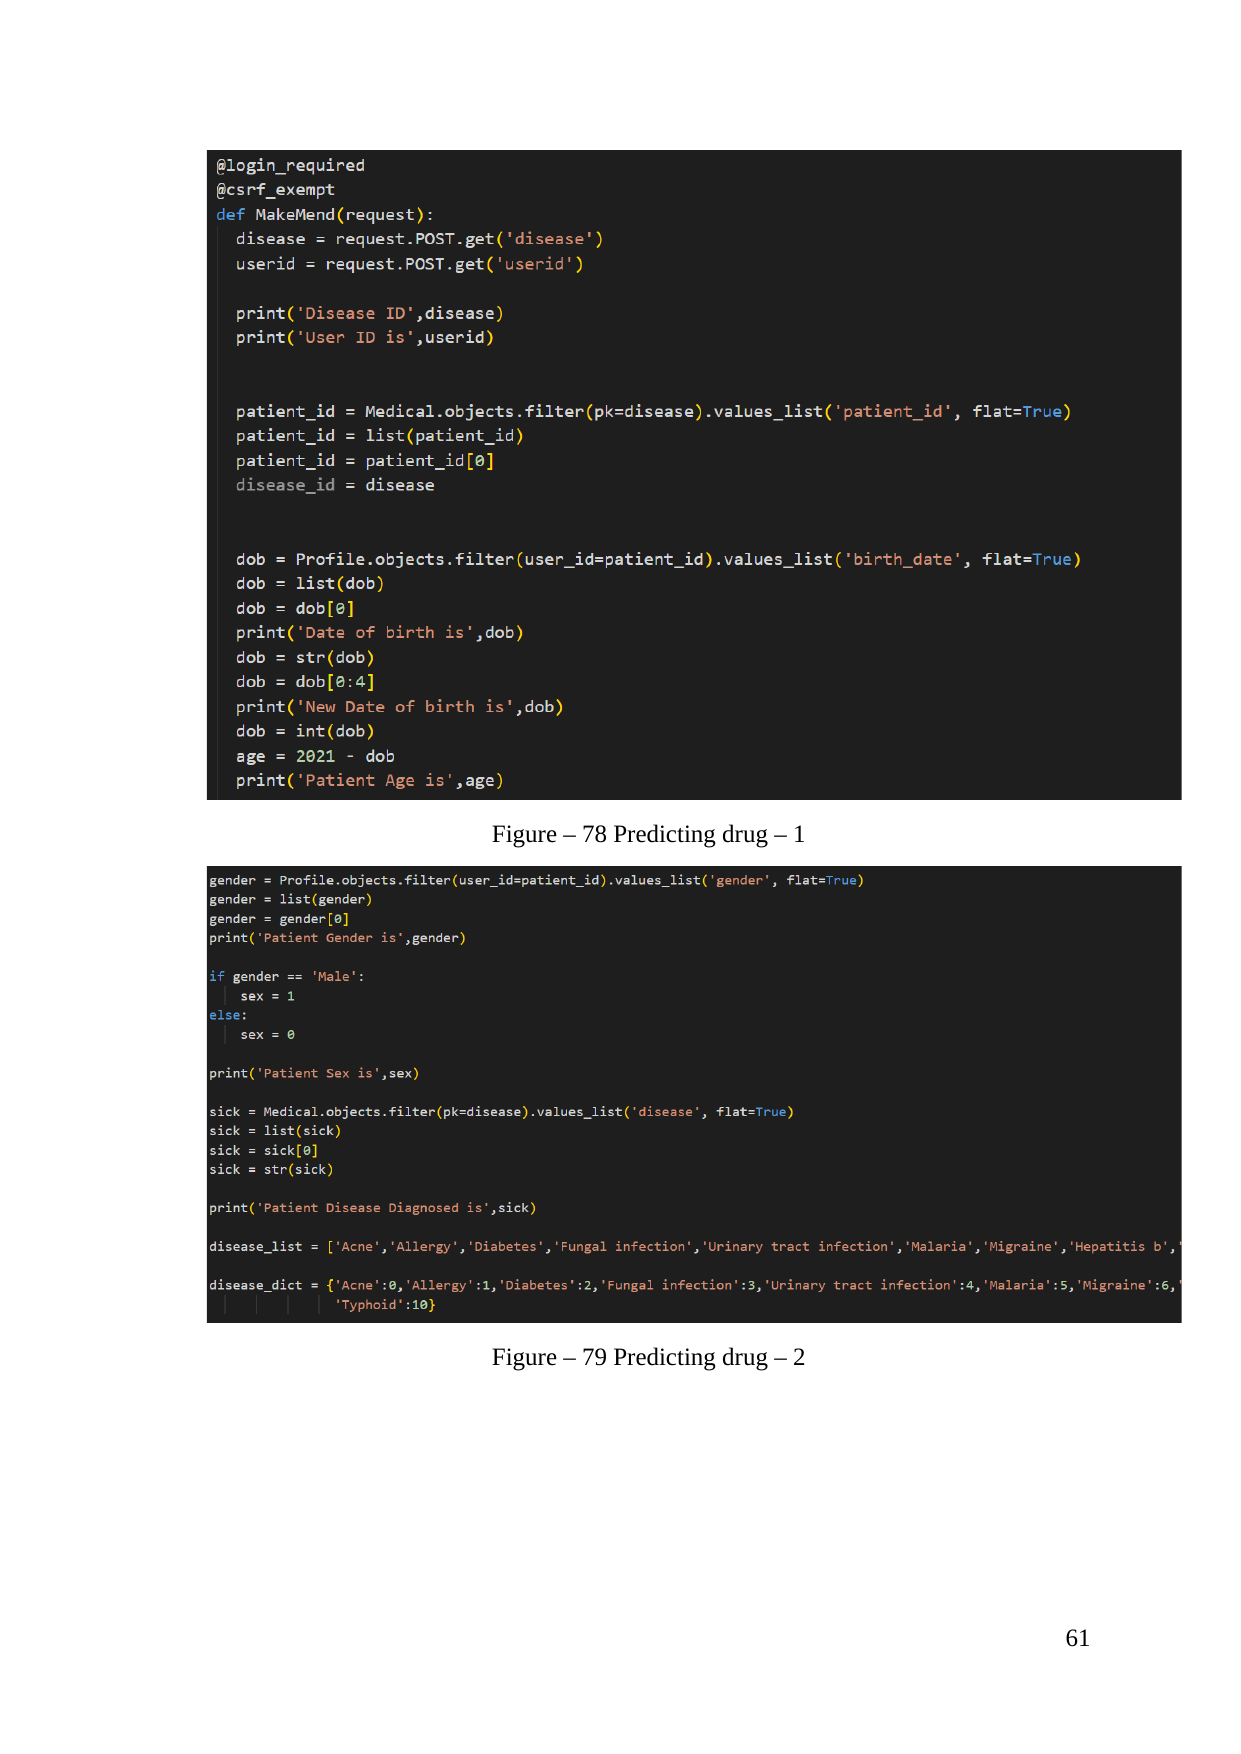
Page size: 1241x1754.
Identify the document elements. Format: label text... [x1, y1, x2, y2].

text Figure – 78 Predicting drug – 1 [207, 819, 1090, 848]
text Figure – 79 Predicting drug – 2 [207, 1342, 1090, 1371]
picture [206, 866, 1182, 1323]
picture [206, 150, 1182, 800]
